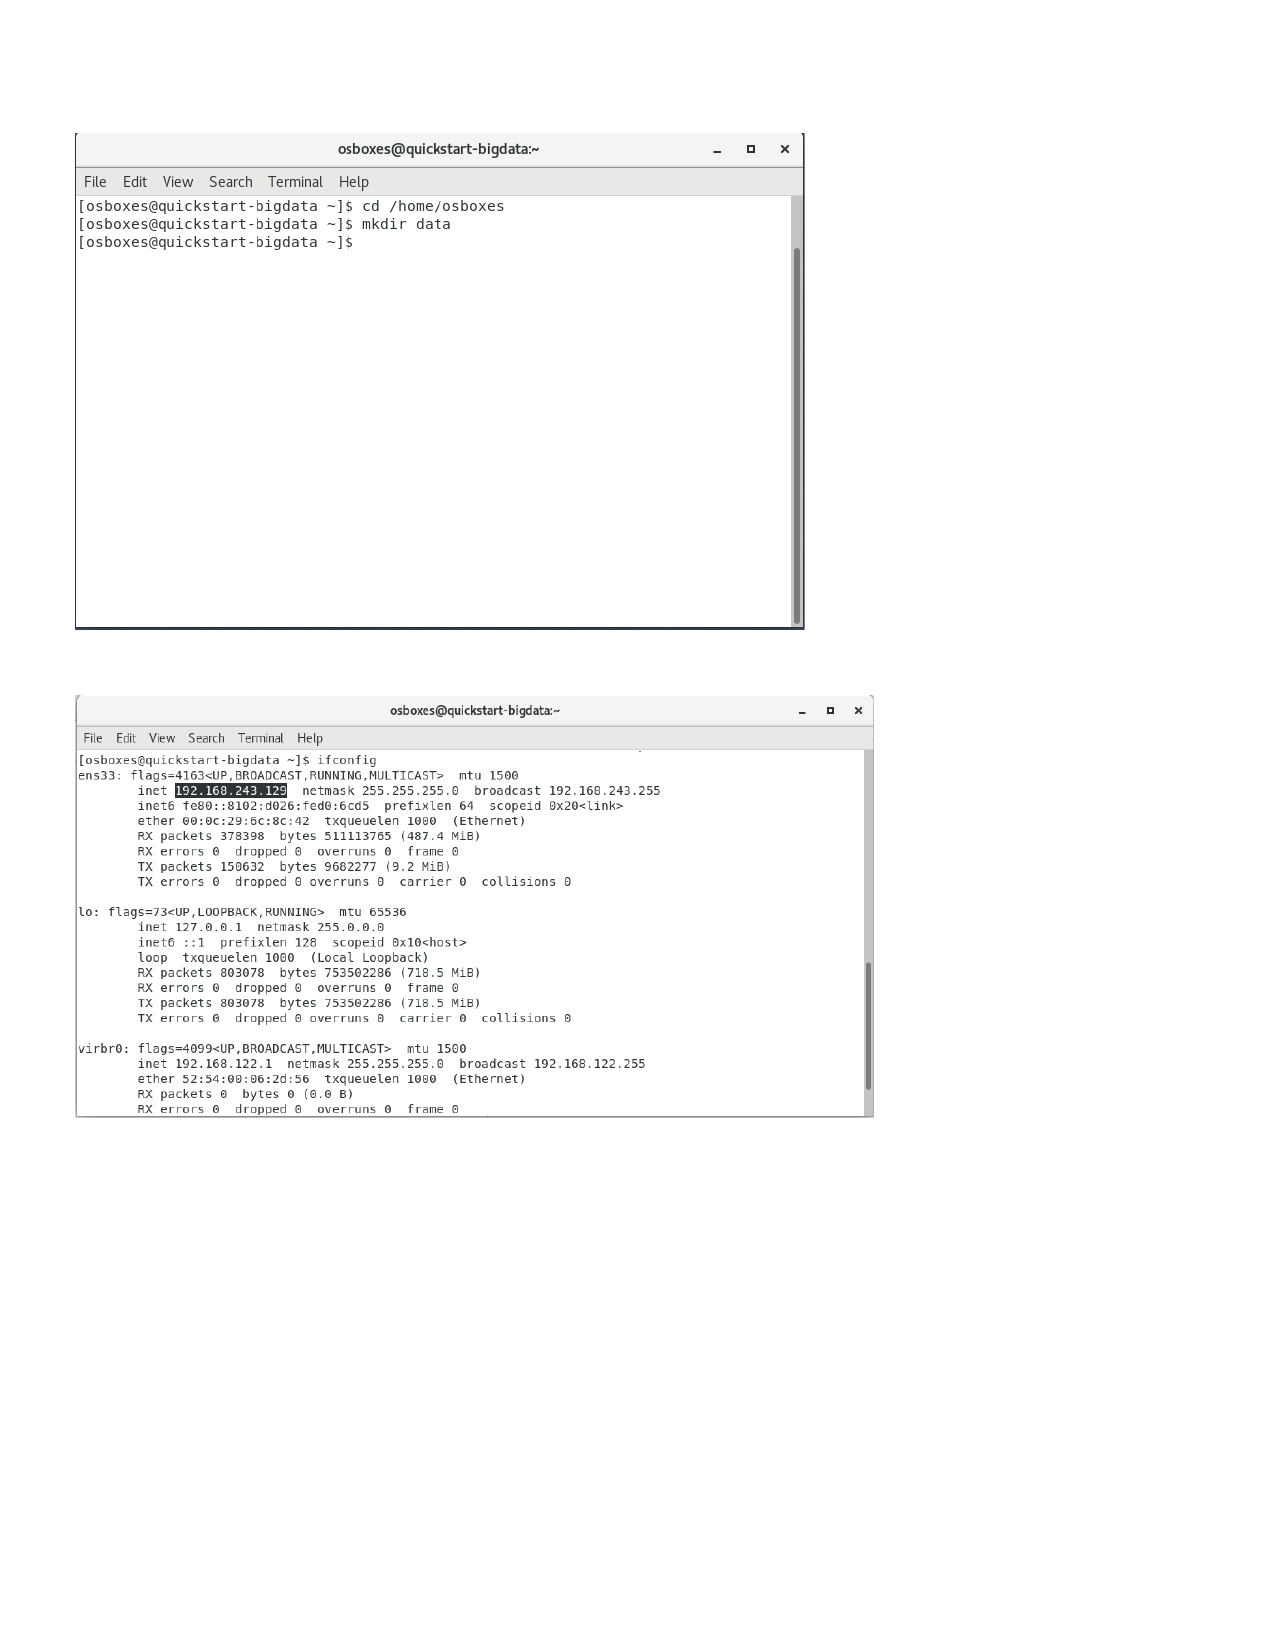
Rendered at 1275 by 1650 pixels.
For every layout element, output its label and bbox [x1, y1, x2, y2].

picture [75, 695, 874, 1118]
picture [75, 133, 805, 630]
